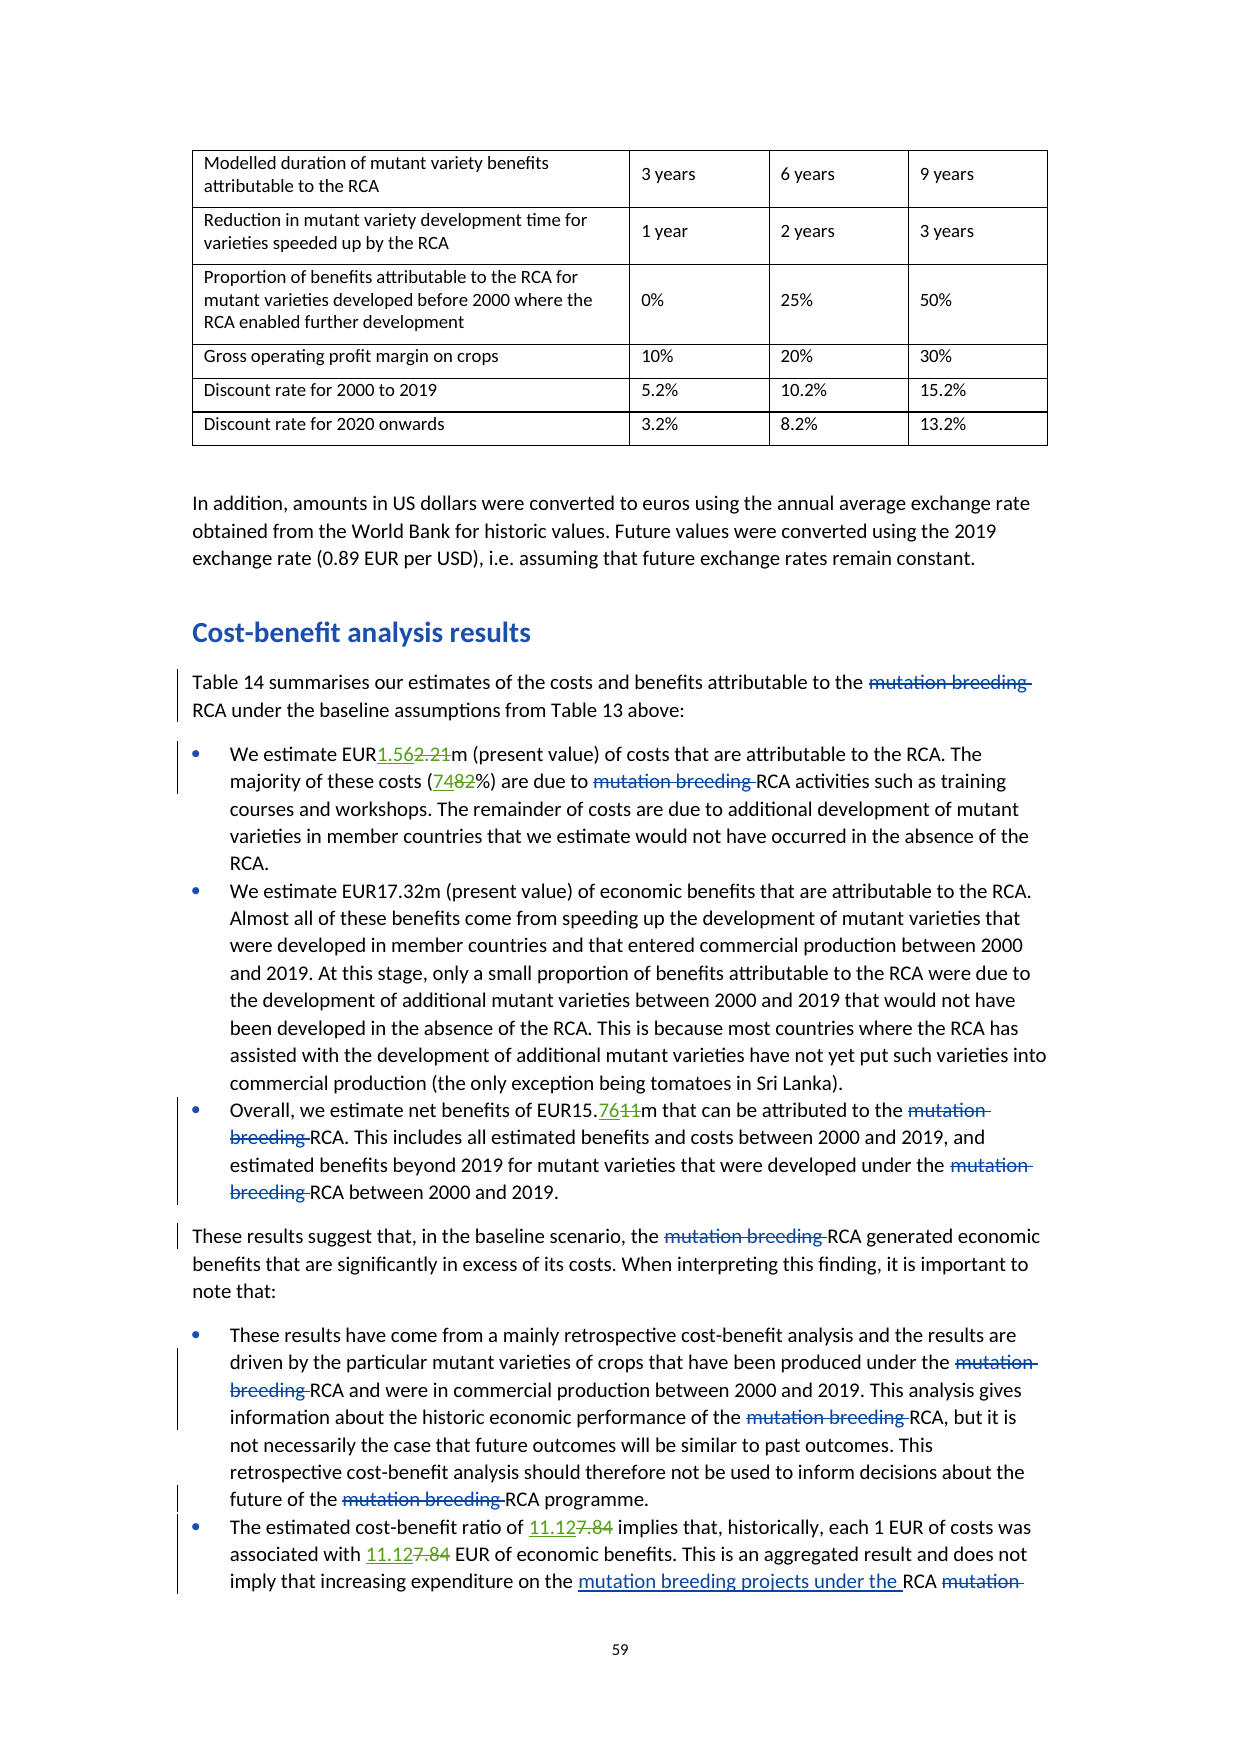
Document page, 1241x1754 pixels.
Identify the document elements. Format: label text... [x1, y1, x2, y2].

table_cell Modelled duration of mutant variety benefits attributable to the RCA [193, 151, 629, 207]
table_cell Proportion of benefits attributable to the RCA for mutant varieties developed before 2000 where the RCA enabled further development [193, 265, 629, 343]
table_cell 30% [909, 345, 1047, 377]
text We estimate EUR17.32m (present value) of economic benefits that are attributable to the RCA. Almost all of these benefits come from speeding up the development of mutant varieties that were developed in member countries and that entered commercial production between 2000 and 2019. At this stage, only a small proportion of benefits attributable to the RCA were due to the development of additional mutant varieties between 2000 and 2019 that would not have been developed in the absence of the RCA. This is because most countries where the RCA has assisted with the development of additional mutant varieties have not yet put such varieties into commercial production (the only exception being tomatoes in Sri Lanka). [192, 878, 1048, 1095]
text Table 14 summarises our estimates of the costs and benefits attributable to the RCA under the baseline assumptions from Table 13 above: [192, 669, 1048, 722]
table_cell 10% [630, 345, 769, 377]
table_cell 20% [770, 345, 908, 377]
text We estimate EURm (present value) of costs that are attributable to the RCA. The majority of these costs (%) are due to RCA activities such as training courses and workshops. The remainder of costs are due to additional development of mutant varieties in member countries that we estimate would not have occurred in the absence of the RCA. [192, 741, 1048, 876]
table_cell 8.2% [770, 413, 908, 445]
table_cell 25% [770, 265, 908, 343]
table_cell Gross operating profit margin on crops [193, 345, 629, 377]
text These results suggest that, in the baseline scenario, the RCA generated economic benefits that are significantly in excess of its costs. When interpreting this finding, it is important to note that: [192, 1223, 1048, 1303]
table_cell 15.2% [909, 379, 1047, 411]
table_cell 3.2% [630, 413, 769, 445]
table_cell Discount rate for 2000 to 2019 [193, 379, 629, 411]
table_cell Discount rate for 2020 onwards [193, 413, 629, 445]
table_cell 6 years [770, 151, 908, 207]
text In addition, amounts in US dollars were converted to euros using the annual average exchange rate obtained from the World Bank for historic values. Future values were converted using the 2019 exchange rate (0.89 EUR per USD), i.e. assuming that future exchange rates remain constant. [192, 491, 1048, 571]
table_cell 0% [630, 265, 769, 343]
table_cell Reduction in mutant variety development time for varieties speeded up by the RCA [193, 208, 629, 264]
table_cell 3 years [909, 208, 1047, 264]
table_cell 3 years [630, 151, 769, 207]
table_cell 13.2% [909, 413, 1047, 445]
table_cell 9 years [909, 151, 1047, 207]
table_cell 50% [909, 265, 1047, 343]
text Overall, we estimate net benefits of EUR15.m that can be attributed to the RCA. This includes all estimated benefits and costs between 2000 and 2019, and estimated benefits beyond 2019 for mutant varieties that were developed under the RCA between 2000 and 2019. [192, 1097, 1048, 1205]
subtitle Cost-benefit analysis results [192, 614, 1048, 650]
table_cell 1 year [630, 208, 769, 264]
table_cell 5.2% [630, 379, 769, 411]
text These results have come from a mainly retrospective cost-benefit analysis and the results are driven by the particular mutant varieties of crops that have been produced under the RCA and were in commercial production between 2000 and 2019. This analysis gives information about the historic economic performance of the RCA, but it is not necessarily the case that future outcomes will be similar to past outcomes. This retrospective cost-benefit analysis should therefore not be used to inform decisions about the future of the RCA programme. [192, 1322, 1048, 1512]
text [192, 1514, 1048, 1594]
table_cell 10.2% [770, 379, 908, 411]
table_cell 2 years [770, 208, 908, 264]
